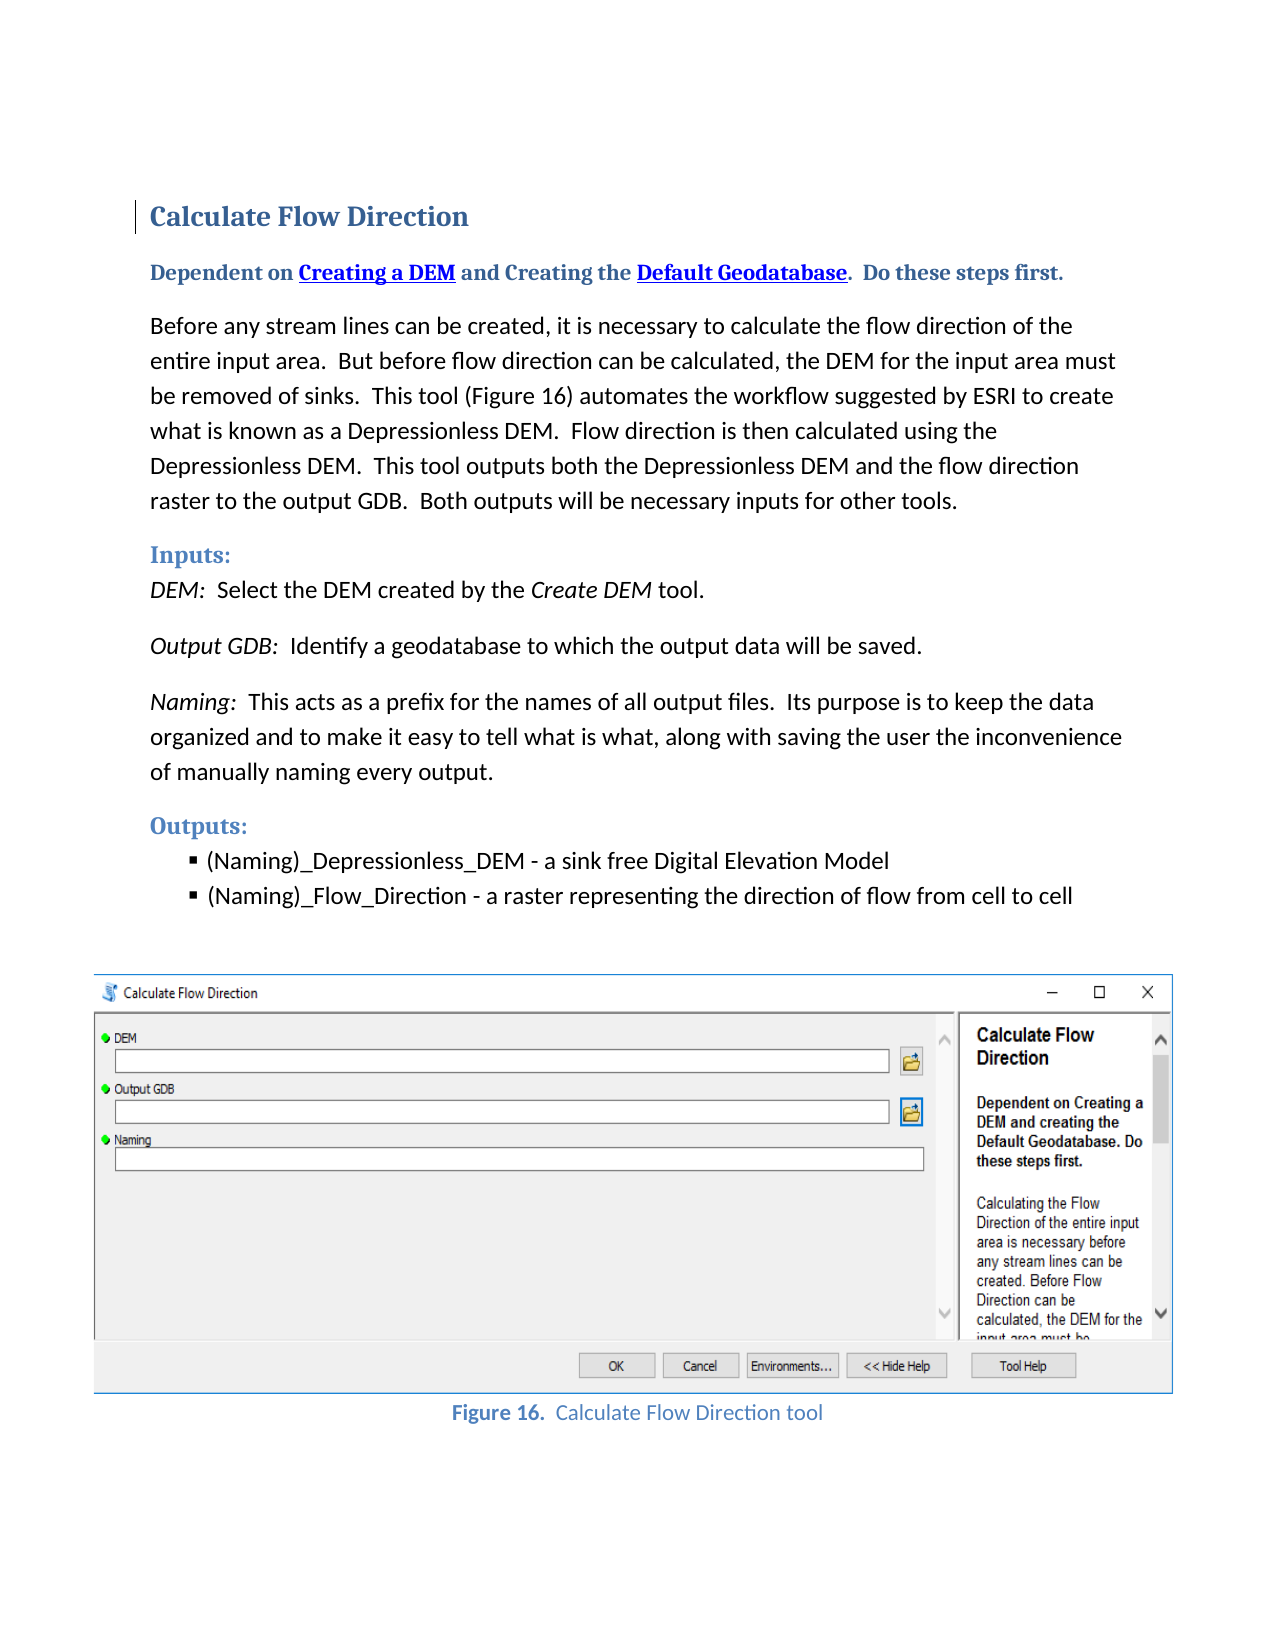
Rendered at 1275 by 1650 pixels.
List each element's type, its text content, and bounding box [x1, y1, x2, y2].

subtitle Inputs: [150, 541, 1125, 570]
list (Naming)_Flow_Direction - a raster representing the direction of flow from cell to cell [187, 880, 1125, 910]
text Figure 16. Calculate Flow Direction tool [150, 1398, 1125, 1426]
text Naming: This acts as a prefix for the names of all output files. Its purpose is to keep the data organized and to make it easy to tell what is what, along with saving the user the inconvenience of manually naming every output. [150, 686, 1125, 786]
text Output GDB: Identify a geodatabase to which the output data will be saved. [150, 630, 1125, 661]
subtitle Outputs: [150, 812, 1125, 841]
list (Naming)_Depressionless_DEM - a sink free Digital Elevation Model [187, 845, 1125, 875]
subtitle Calculate Flow Direction [150, 200, 1125, 233]
picture [93, 974, 1174, 1394]
subtitle Dependent on Creating a DEM and Creating the Default Geodatabase. Do these steps first. [150, 259, 1125, 286]
text DEM: Select the DEM created by the Create DEM tool. [150, 574, 1125, 605]
subtitle Before any stream lines can be created, it is necessary to calculate the flow direction of the entire input area. But before flow direction can be calculated, the DEM for the input area must be removed of sinks. This tool (Figure 16) automates the workflow suggested by ESRI to create what is known as a Depressionless DEM. Flow direction is then calculated using the Depressionless DEM. This tool outputs both the Depressionless DEM and the flow direction raster to the output GDB. Both outputs will be necessary inputs for other tools. [150, 310, 1125, 516]
